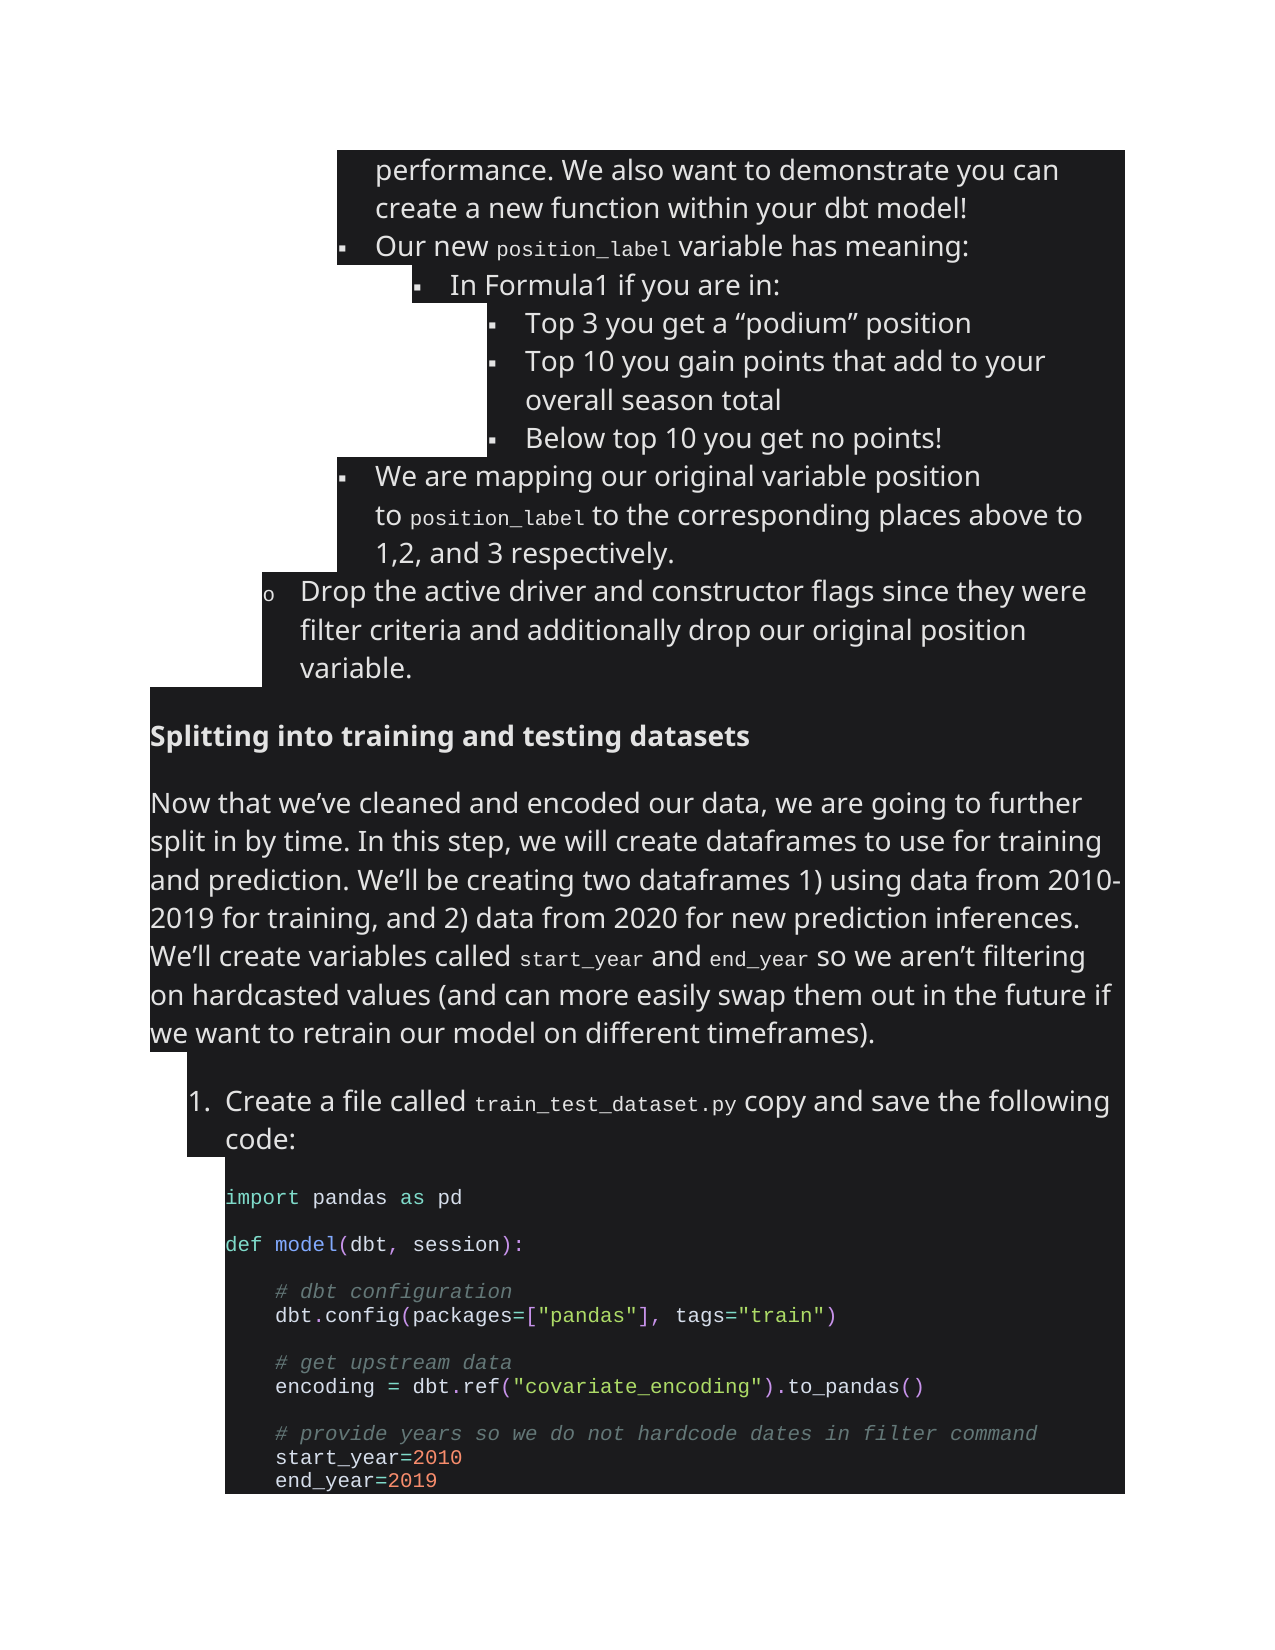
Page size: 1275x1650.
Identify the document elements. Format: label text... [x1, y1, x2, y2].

list Below top 10 you get no points! [487, 418, 1125, 457]
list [337, 150, 1125, 227]
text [225, 1187, 1125, 1494]
list Our new position_label variable has meaning: [337, 227, 1125, 265]
list Top 3 you get a “podium” position [487, 303, 1125, 342]
list Top 10 you gain points that add to your overall season total [487, 342, 1125, 418]
text Splitting into training and testing datasets​ [150, 716, 1125, 754]
list Create a file called train_test_dataset.py copy and save the following code: [187, 1081, 1125, 1157]
list In Formula1 if you are in: [412, 265, 1125, 303]
text Now that we’ve cleaned and encoded our data, we are going to further split in by time. In this step, we will create dataframes to use for training and prediction. We’ll be creating two dataframes 1) using data from 2010-2019 for training, and 2) data from 2020 for new prediction inferences. We’ll create variables called start_year and end_year so we aren’t filtering on hardcasted values (and can more easily swap them out in the future if we want to retrain our model on different timeframes). [150, 783, 1125, 1052]
list We are mapping our original variable position to position_label to the corresponding places above to 1,2, and 3 respectively. [337, 457, 1125, 572]
list Drop the active driver and constructor flags since they were filter criteria and additionally drop our original position variable. [262, 572, 1125, 687]
